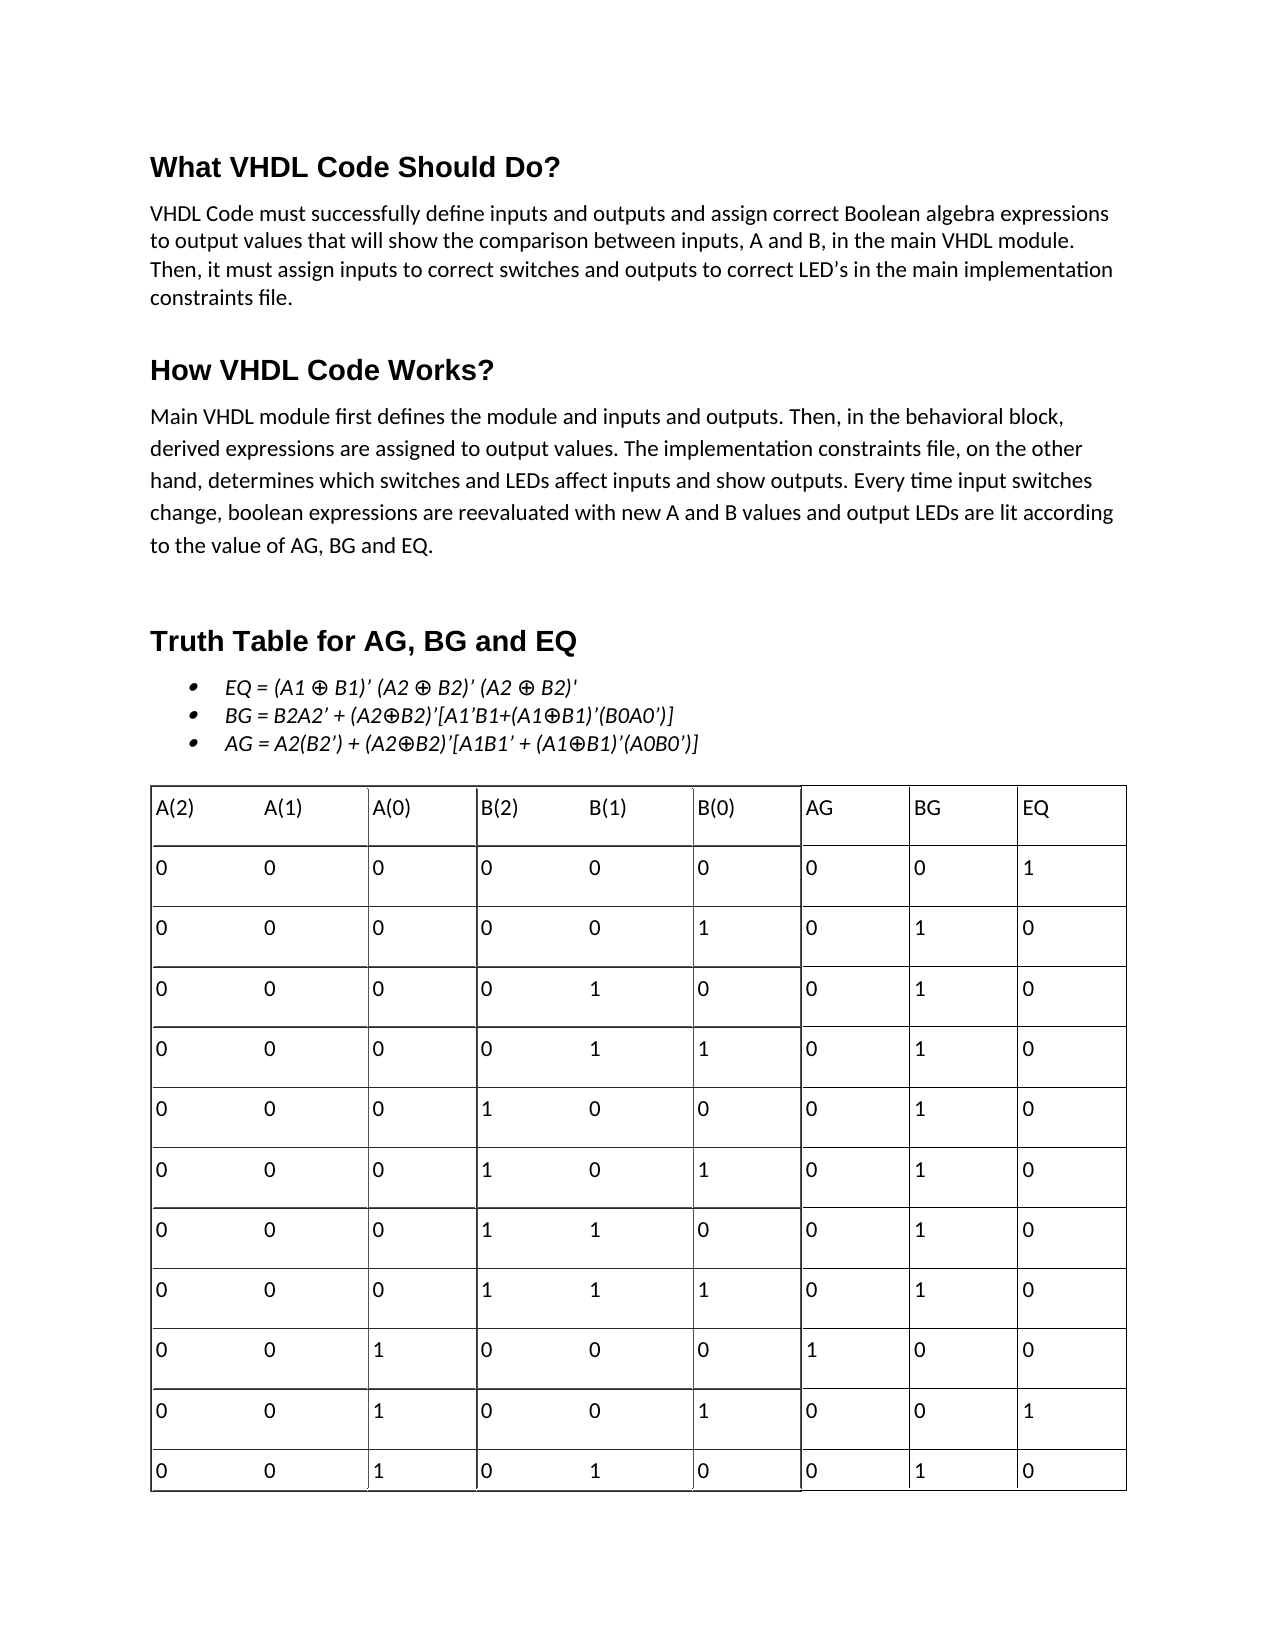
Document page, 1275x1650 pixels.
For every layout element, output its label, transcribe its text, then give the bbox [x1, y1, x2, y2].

table_cell 0 [584, 908, 692, 966]
table_cell 0 [693, 1451, 801, 1490]
table_cell 0 [694, 1210, 800, 1267]
table_cell 1 [803, 1329, 909, 1388]
table_cell 0 [694, 848, 800, 906]
table_header B(0) [694, 788, 800, 845]
table_cell 0 [153, 1029, 259, 1087]
table_cell 0 [259, 848, 367, 906]
table_cell 0 [803, 967, 909, 1026]
table_cell 0 [153, 848, 259, 906]
table_cell 0 [153, 1391, 259, 1448]
subtitle How VHDL Code Works? [150, 353, 1125, 387]
subtitle What VHDL Code Should Do? [150, 150, 1125, 183]
table_cell 1 [369, 1331, 475, 1388]
table_cell 0 [1018, 1450, 1126, 1490]
list EQ = (A1 ⊕ B1)’ (A2 ⊕ B2)’ (A2 ⊕ B2)' [187, 673, 1125, 701]
table_cell 1 [368, 1451, 476, 1490]
table_cell 1 [1018, 846, 1126, 906]
table_header EQ [1018, 786, 1126, 845]
table_cell 0 [369, 1149, 475, 1207]
table_cell 0 [369, 969, 475, 1026]
table_cell 0 [153, 1149, 259, 1207]
table_cell 0 [803, 1208, 909, 1267]
table_cell 0 [1018, 1027, 1126, 1087]
table_cell 0 [259, 1029, 367, 1087]
table_cell 0 [259, 1270, 367, 1328]
list AG = A2(B2’) + (A2⊕B2)’[A1B1’ + (A1⊕B1)’(A0B0’)] [187, 729, 1125, 757]
table_cell 1 [909, 1450, 1018, 1490]
table_cell 0 [259, 1149, 367, 1207]
table_cell 1 [478, 1089, 584, 1147]
table_cell 0 [1018, 1208, 1126, 1267]
table_cell 1 [910, 1148, 1017, 1207]
table_cell 0 [910, 846, 1017, 906]
table_cell 0 [476, 1451, 584, 1490]
table_cell 0 [478, 1029, 584, 1087]
table_cell 0 [153, 1451, 259, 1490]
table_cell 0 [1018, 1088, 1126, 1147]
table_cell 0 [803, 1088, 909, 1147]
table_cell 1 [584, 1270, 692, 1328]
table_cell 0 [584, 1149, 692, 1207]
table_cell 0 [153, 908, 259, 966]
table_header A(1) [259, 788, 367, 845]
table_cell 0 [153, 969, 259, 1026]
table_cell 0 [803, 1148, 909, 1207]
table_cell 0 [478, 908, 584, 966]
table_cell 0 [259, 969, 367, 1026]
table_cell 1 [584, 969, 692, 1026]
table_cell 1 [910, 1088, 1017, 1147]
table_cell 0 [369, 1270, 475, 1328]
table_cell 0 [1018, 967, 1126, 1026]
table_cell 0 [369, 1089, 475, 1147]
subtitle Truth Table for AG, BG and EQ [150, 624, 1125, 658]
table_cell 0 [478, 1331, 584, 1388]
table_cell 1 [910, 1208, 1017, 1267]
table_cell 0 [153, 1089, 259, 1147]
table_cell 1 [910, 967, 1017, 1026]
table_header A(2) [153, 788, 259, 845]
table_cell 0 [803, 1389, 909, 1448]
table_cell 0 [803, 1027, 909, 1087]
table_cell 1 [584, 1210, 692, 1267]
table_cell 1 [478, 1270, 584, 1328]
table_cell 0 [478, 969, 584, 1026]
table_cell 0 [584, 1089, 692, 1147]
table_cell 0 [1018, 1329, 1126, 1388]
table_header A(0) [369, 788, 475, 845]
table_cell 0 [478, 848, 584, 906]
table_cell 1 [910, 1269, 1017, 1328]
table_cell 0 [259, 1391, 367, 1448]
table_cell 0 [153, 1331, 259, 1388]
table_cell 0 [259, 1210, 367, 1267]
table_cell 0 [694, 1089, 800, 1147]
table_cell 0 [584, 1331, 692, 1388]
table_cell 0 [803, 846, 909, 906]
table_cell 1 [478, 1210, 584, 1267]
table_cell 0 [910, 1389, 1017, 1448]
table_cell 0 [369, 908, 475, 966]
table_cell 0 [801, 1450, 909, 1490]
table_cell 1 [369, 1391, 475, 1448]
table_cell 1 [694, 908, 800, 966]
table_cell 0 [369, 1029, 475, 1087]
text Main VHDL module first defines the module and inputs and outputs. Then, in the behavioral block, derived expressions are assigned to output values. The implementation constraints file, on the other hand, determines which switches and LEDs affect inputs and show outputs. Every time input switches change, boolean expressions are reevaluated with new A and B values and output LEDs are lit according to the value of AG, BG and EQ. [150, 402, 1125, 559]
table_cell 0 [694, 1331, 800, 1388]
table_cell 0 [259, 908, 367, 966]
table_header B(2) [478, 788, 584, 845]
table_header AG [802, 786, 909, 845]
table_cell 0 [694, 969, 800, 1026]
table_cell 0 [153, 1270, 259, 1328]
table_cell 0 [153, 1210, 259, 1267]
table_cell 0 [259, 1331, 367, 1388]
table_cell 0 [369, 848, 475, 906]
table_cell 0 [803, 1269, 909, 1328]
table_cell 1 [694, 1391, 800, 1448]
table_cell 1 [584, 1451, 693, 1490]
table_cell 0 [369, 1210, 475, 1267]
table_header BG [909, 786, 1018, 845]
table_cell 0 [259, 1451, 368, 1490]
table_cell 0 [478, 1391, 584, 1448]
table_cell 1 [584, 1029, 692, 1087]
list BG = B2A2’ + (A2⊕B2)’[A1’B1+(A1⊕B1)’(B0A0’)] [187, 701, 1125, 729]
table_cell 0 [259, 1089, 367, 1147]
table_cell 0 [584, 848, 692, 906]
table_cell 1 [694, 1270, 800, 1328]
text VHDL Code must successfully define inputs and outputs and assign correct Boolean algebra expressions to output values that will show the comparison between inputs, A and B, in the main VHDL module. Then, it must assign inputs to correct switches and outputs to correct LED’s in the main implementation constraints file. [150, 199, 1125, 311]
table_cell 0 [1018, 1148, 1126, 1207]
table_cell 0 [803, 907, 909, 966]
table_cell 1 [694, 1149, 800, 1207]
table_header B(1) [584, 788, 692, 845]
table_cell 1 [478, 1149, 584, 1207]
table_cell 1 [910, 907, 1017, 966]
table_cell 0 [1018, 1269, 1126, 1328]
table_cell 0 [910, 1329, 1017, 1388]
table_cell 1 [694, 1029, 800, 1087]
table_cell 1 [1018, 1389, 1126, 1448]
table_cell 0 [1018, 907, 1126, 966]
table_cell 1 [910, 1027, 1017, 1087]
table_cell 0 [584, 1391, 692, 1448]
